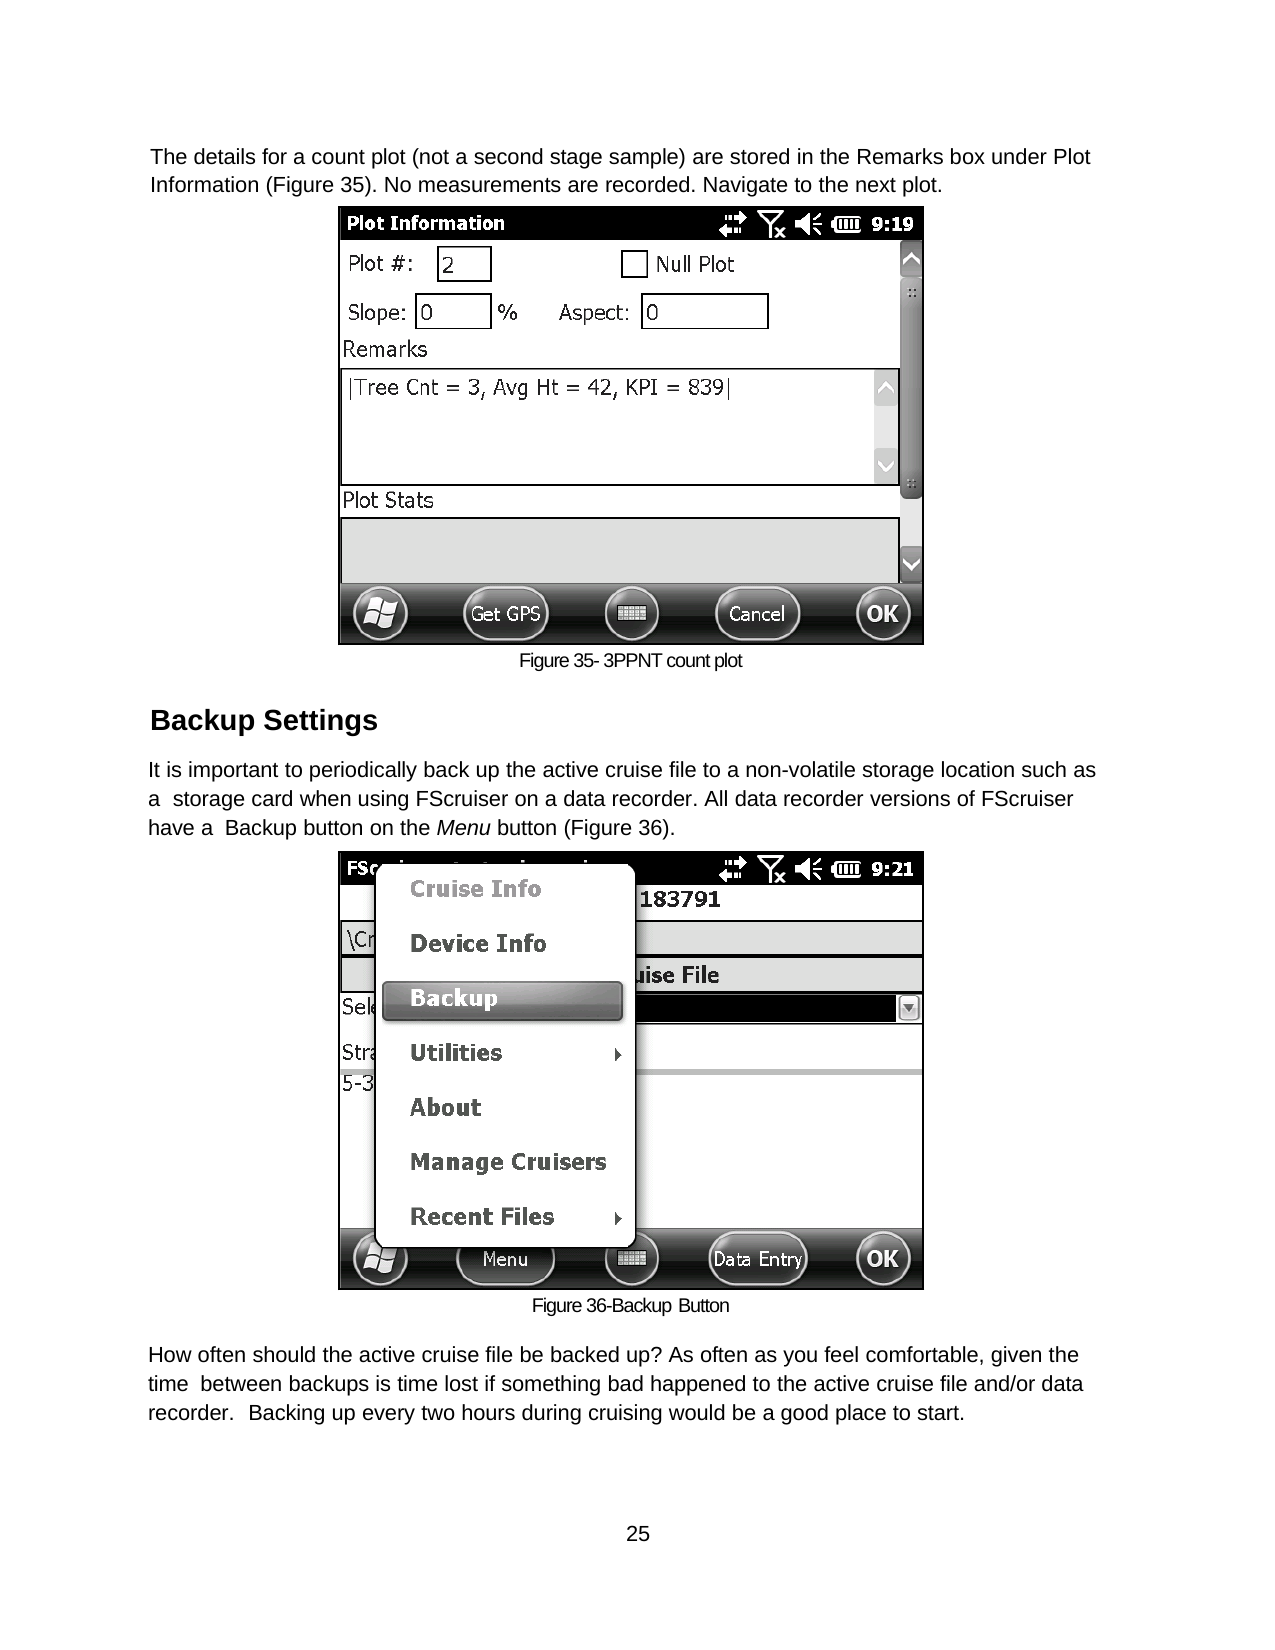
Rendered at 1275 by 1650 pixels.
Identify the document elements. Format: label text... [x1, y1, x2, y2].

text The details for a count plot (not a second stage sample) are stored in the Remarks box under Plot Information (Figure 35). No measurements are recorded. Navigate to the next plot. [150, 144, 1107, 198]
picture [340, 853, 922, 1288]
picture [340, 208, 922, 643]
text It is important to periodically back up the active cruise file to a non-volatile storage location such as a storage card when using FScruiser on a data recorder. All data recorder versions of FScruiser have a Backup button on the Menu button (Figure 36). [148, 757, 1107, 841]
subtitle Backup Settings [150, 703, 1125, 737]
text How often should the active cruise file be backed up? As often as you feel comfortable, given the time between backups is time lost if something bad happened to the active cruise file and/or data recorder. Backing up every two hours during cruising would be a good place to start. [148, 1342, 1107, 1424]
